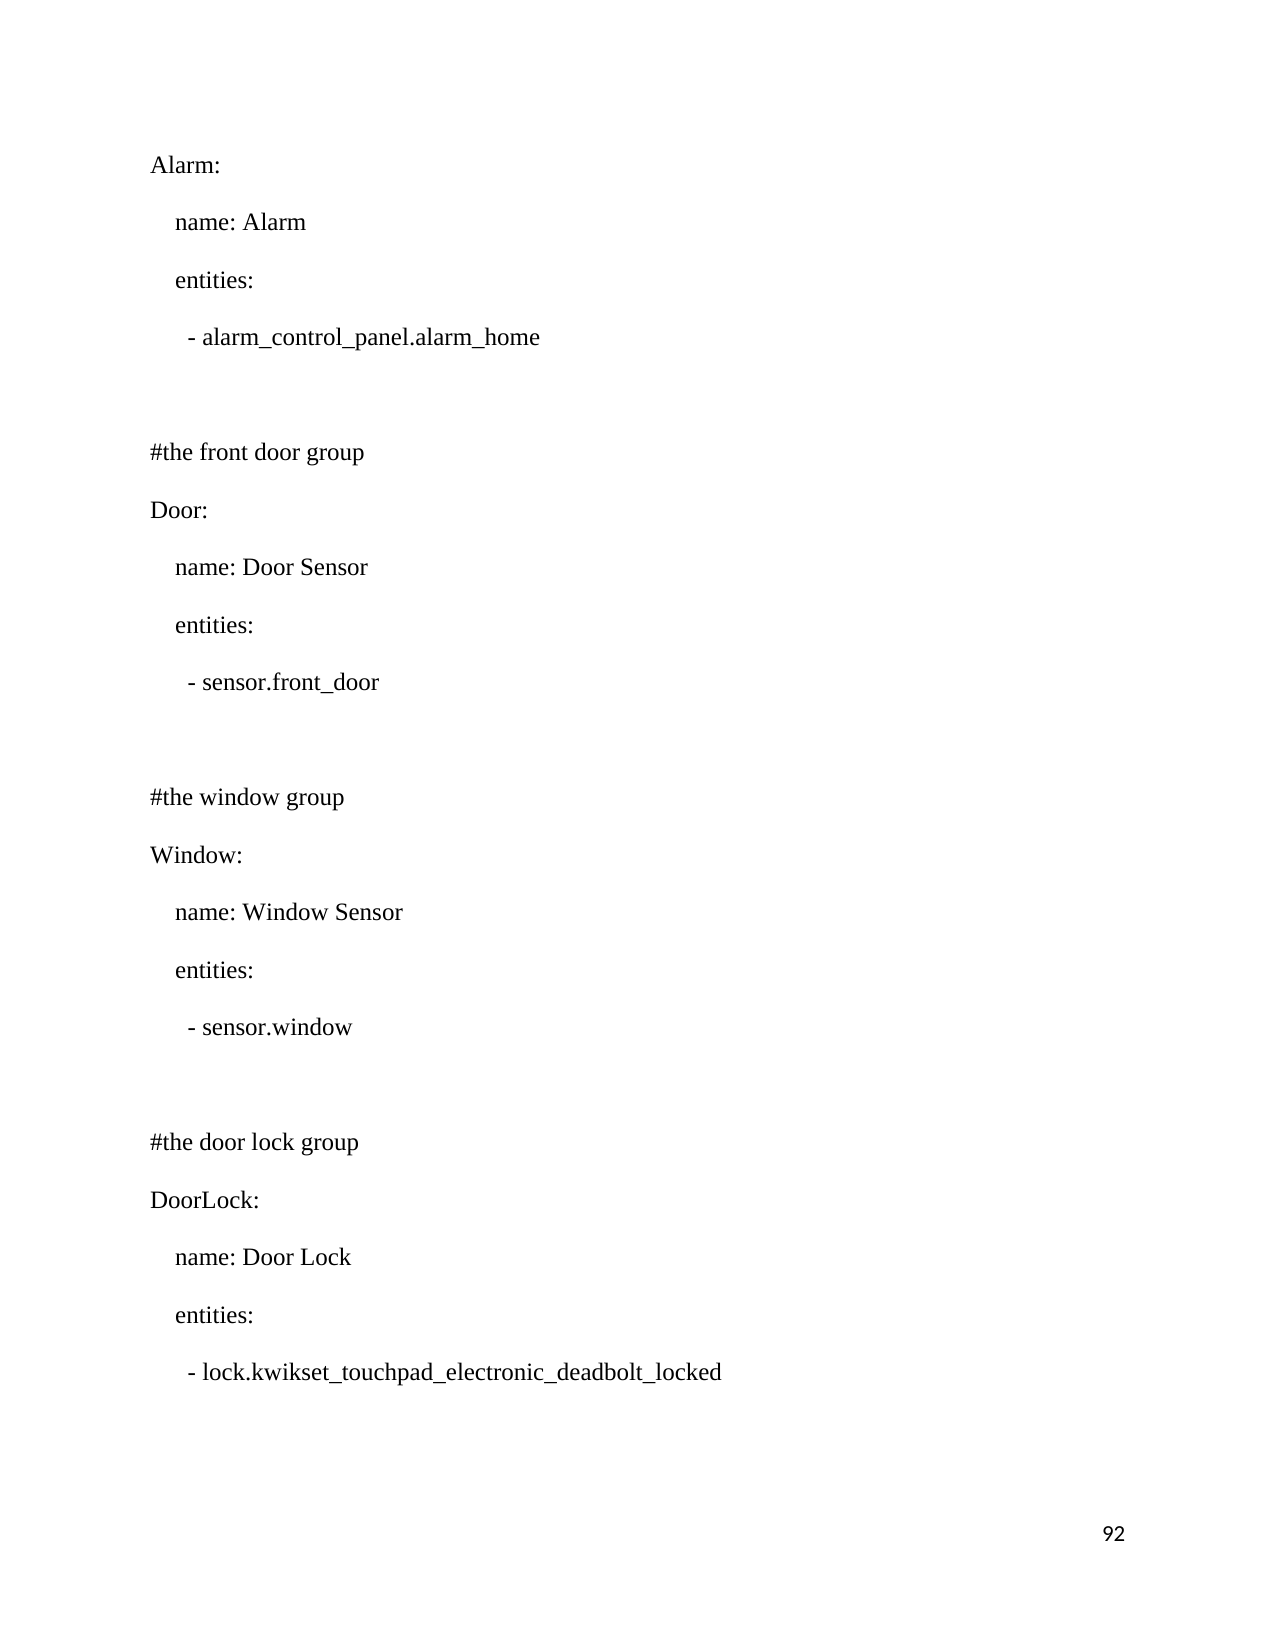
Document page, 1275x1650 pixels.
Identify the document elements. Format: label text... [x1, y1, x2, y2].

text #the window group [150, 782, 1125, 811]
text #the front door group [150, 437, 1125, 466]
text name: Alarm [150, 207, 1125, 236]
text Door: [150, 495, 1125, 524]
text - alarm_control_panel.alarm_home [150, 322, 1125, 351]
text DoorLock: [150, 1185, 1125, 1214]
text name: Door Sensor [150, 552, 1125, 581]
text Window: [150, 840, 1125, 869]
text - sensor.window [150, 1012, 1125, 1041]
text - sensor.front_door [150, 667, 1125, 696]
text Alarm: [150, 150, 1125, 179]
text name: Window Sensor [150, 897, 1125, 926]
text entities: [150, 265, 1125, 294]
text entities: [150, 955, 1125, 984]
text entities: [150, 610, 1125, 639]
text name: Door Lock [150, 1242, 1125, 1271]
text - lock.kwikset_touchpad_electronic_deadbolt_locked [150, 1357, 1125, 1386]
text entities: [150, 1300, 1125, 1329]
text #the door lock group [150, 1127, 1125, 1156]
